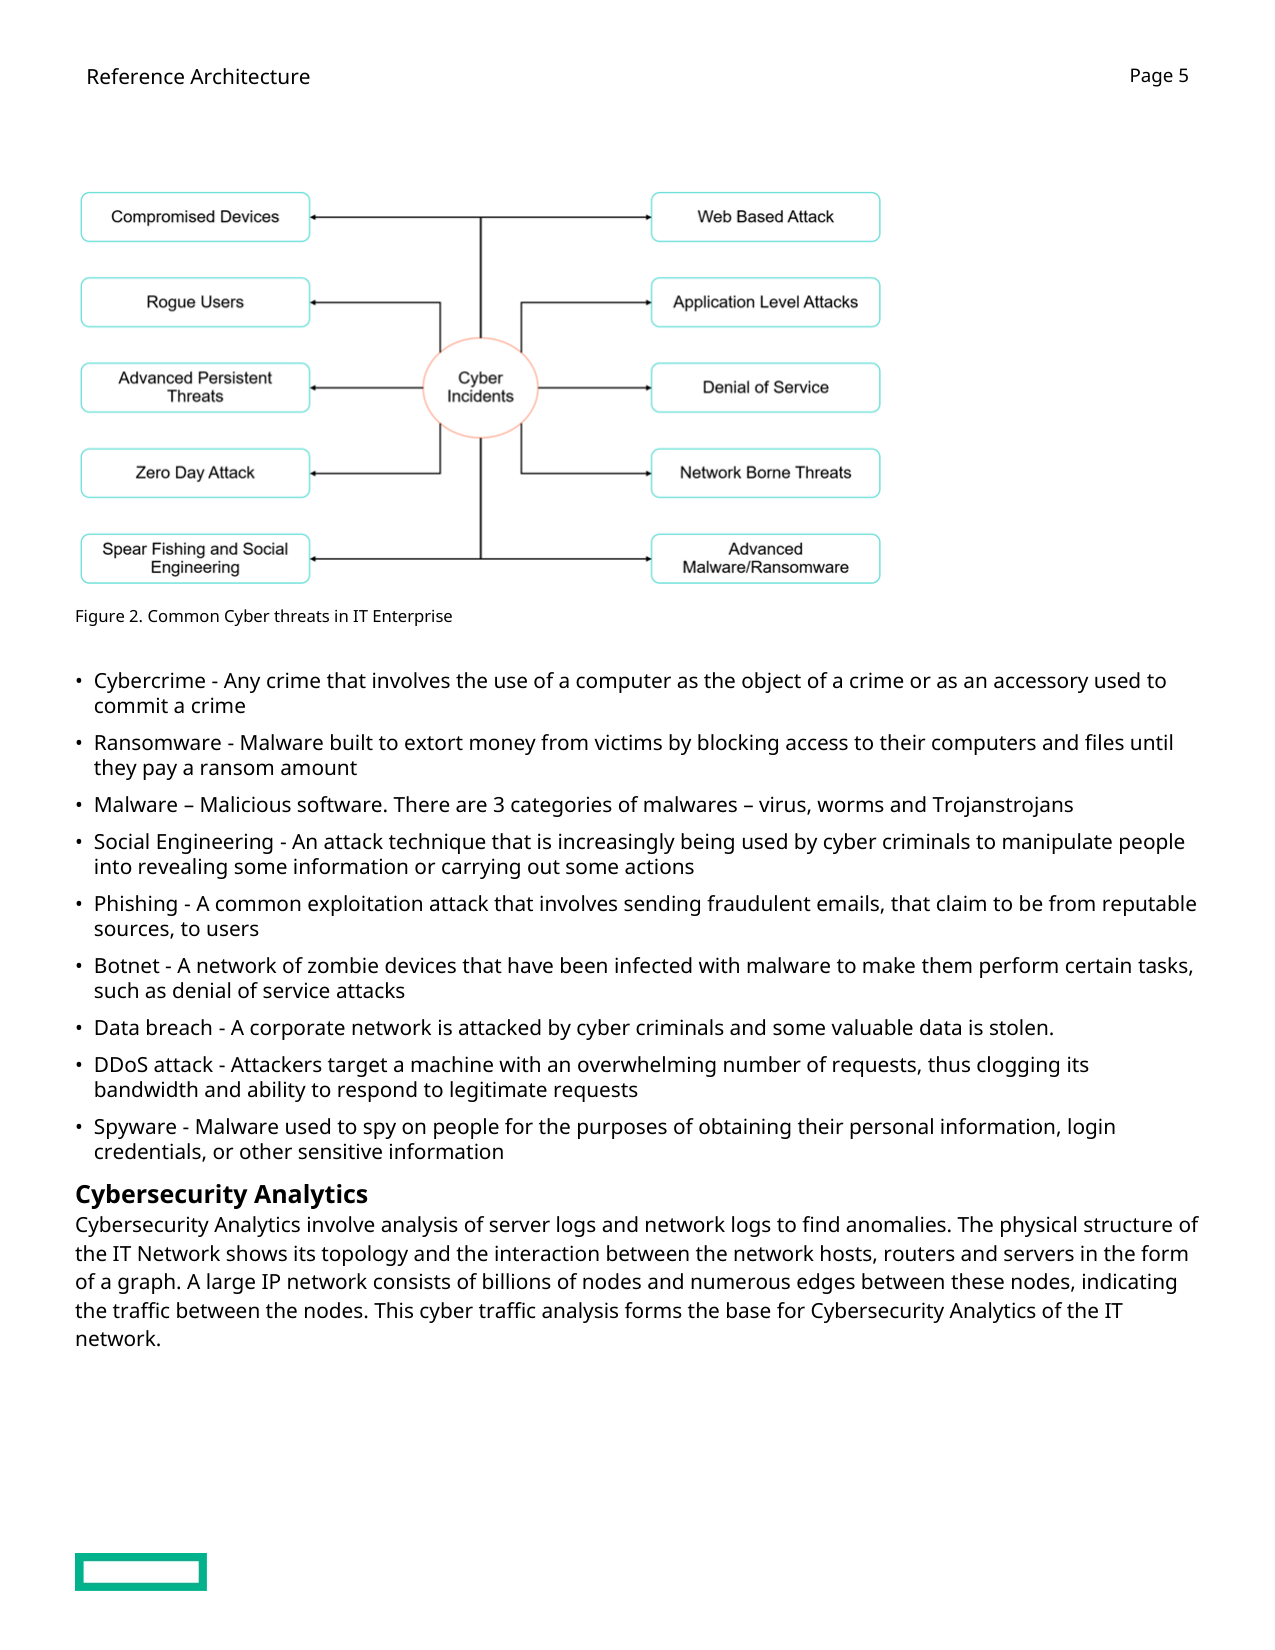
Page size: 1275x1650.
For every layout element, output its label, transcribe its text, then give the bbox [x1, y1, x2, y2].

picture [75, 1553, 207, 1591]
text Figure 2. Common Cyber threats in IT Enterprise [75, 604, 1200, 627]
text Cybercrime - Any crime that involves the use of a computer as the object of a crime or as an accessory used to commit a crime [75, 668, 1200, 718]
text Cybersecurity Analytics involve analysis of server logs and network logs to find anomalies. The physical structure of the IT Network shows its topology and the interaction between the network hosts, routers and servers in the form of a graph. A large IP network consists of billions of nodes and numerous edges between these nodes, indicating the traffic between the nodes. This cyber traffic analysis forms the base for Cybersecurity Analytics of the IT network. [75, 1210, 1200, 1353]
picture [75, 187, 887, 588]
text DDoS attack - Attackers target a machine with an overwhelming number of requests, thus clogging its bandwidth and ability to respond to legitimate requests [75, 1052, 1200, 1102]
text Spyware - Malware used to spy on people for the purposes of obtaining their personal information, login credentials, or other sensitive information [75, 1114, 1200, 1164]
text Social Engineering - An attack technique that is increasingly being used by cyber criminals to manipulate people into revealing some information or carrying out some actions [75, 829, 1200, 879]
subtitle Cybersecurity Analytics [75, 1176, 1200, 1210]
text Data breach - A corporate network is attacked by cyber criminals and some valuable data is stolen. [75, 1015, 1200, 1040]
text Botnet - A network of zombie devices that have been infected with malware to make them perform certain tasks, such as denial of service attacks [75, 953, 1200, 1003]
text Phishing - A common exploitation attack that involves sending fraudulent emails, that claim to be from reputable sources, to users [75, 891, 1200, 941]
text Malware – Malicious software. There are 3 categories of malwares – virus, worms and Trojanstrojans [75, 792, 1200, 817]
text Ransomware - Malware built to extort money from victims by blocking access to their computers and files until they pay a ransom amount [75, 731, 1200, 781]
